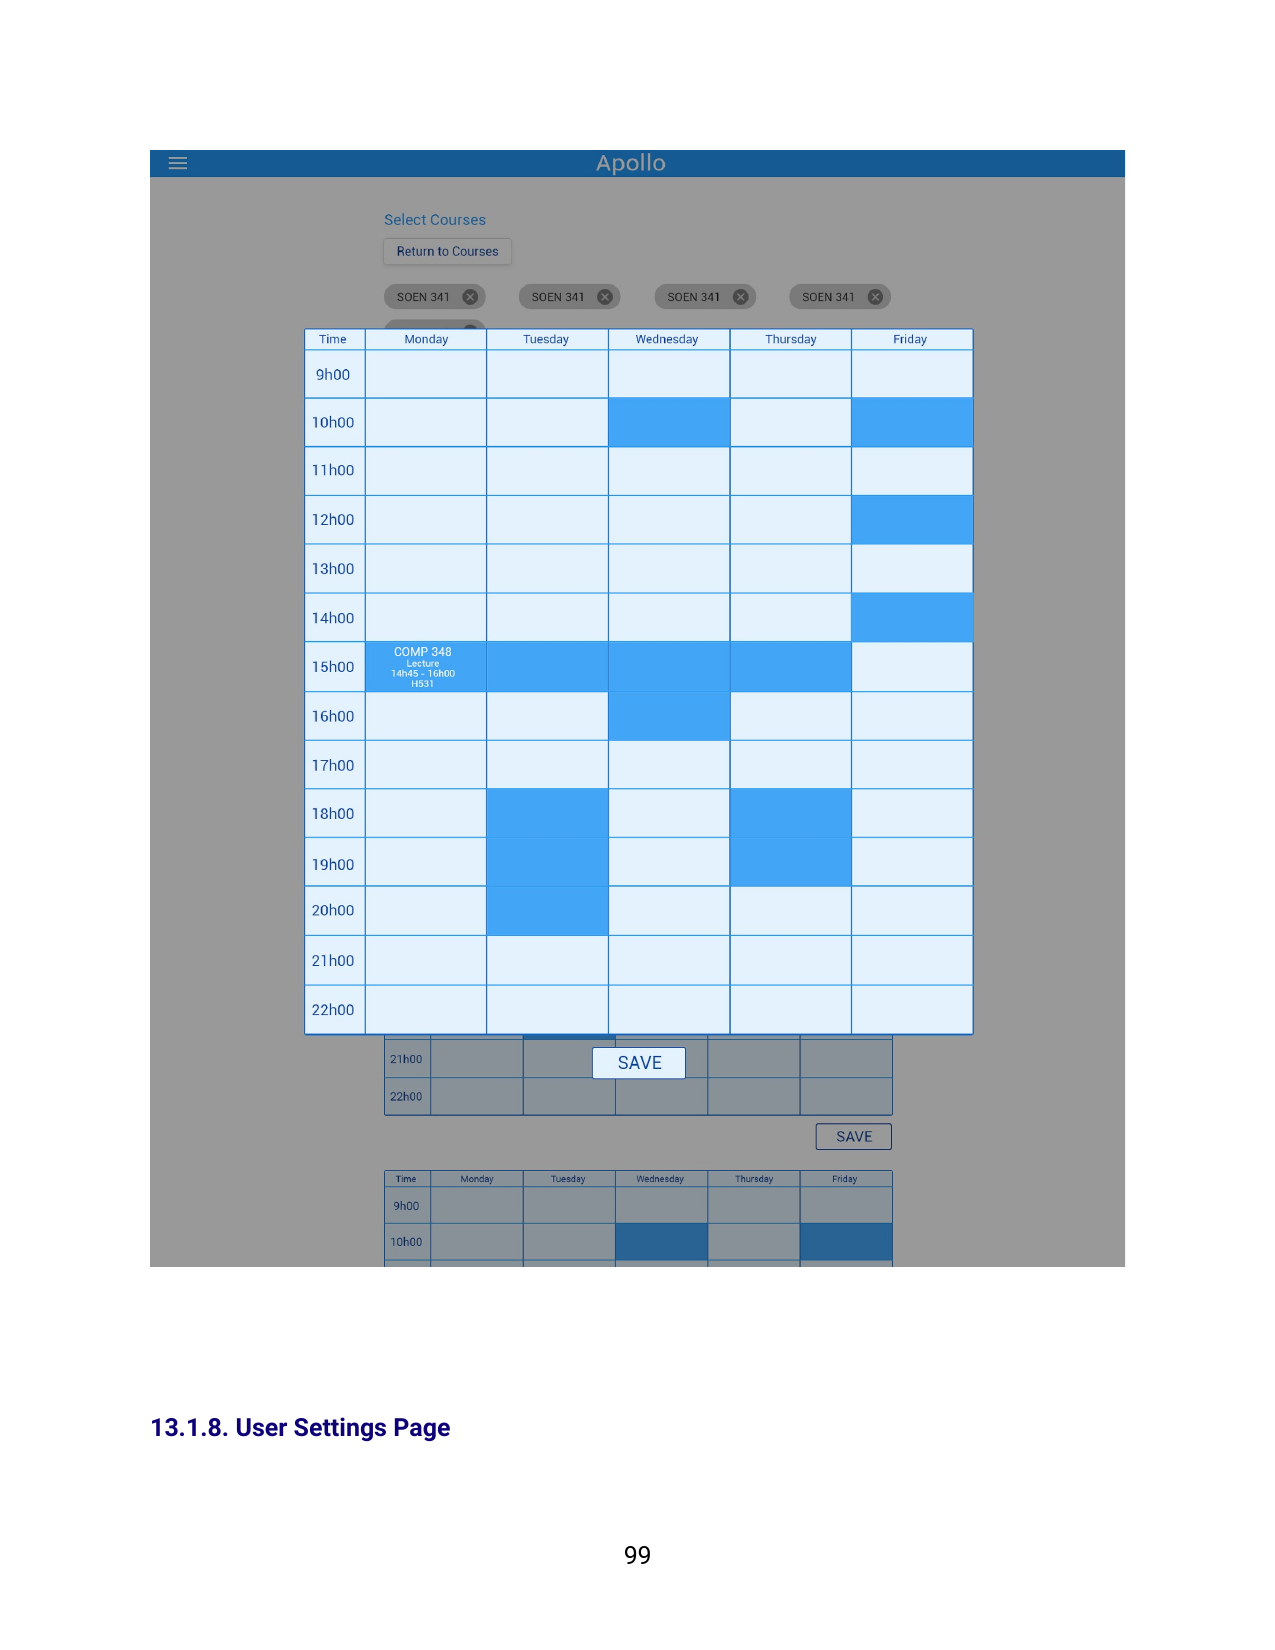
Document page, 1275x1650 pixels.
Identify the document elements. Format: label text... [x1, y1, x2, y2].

subtitle 13.1.8. User Settings Page [150, 1413, 1125, 1442]
picture [150, 150, 1125, 1267]
